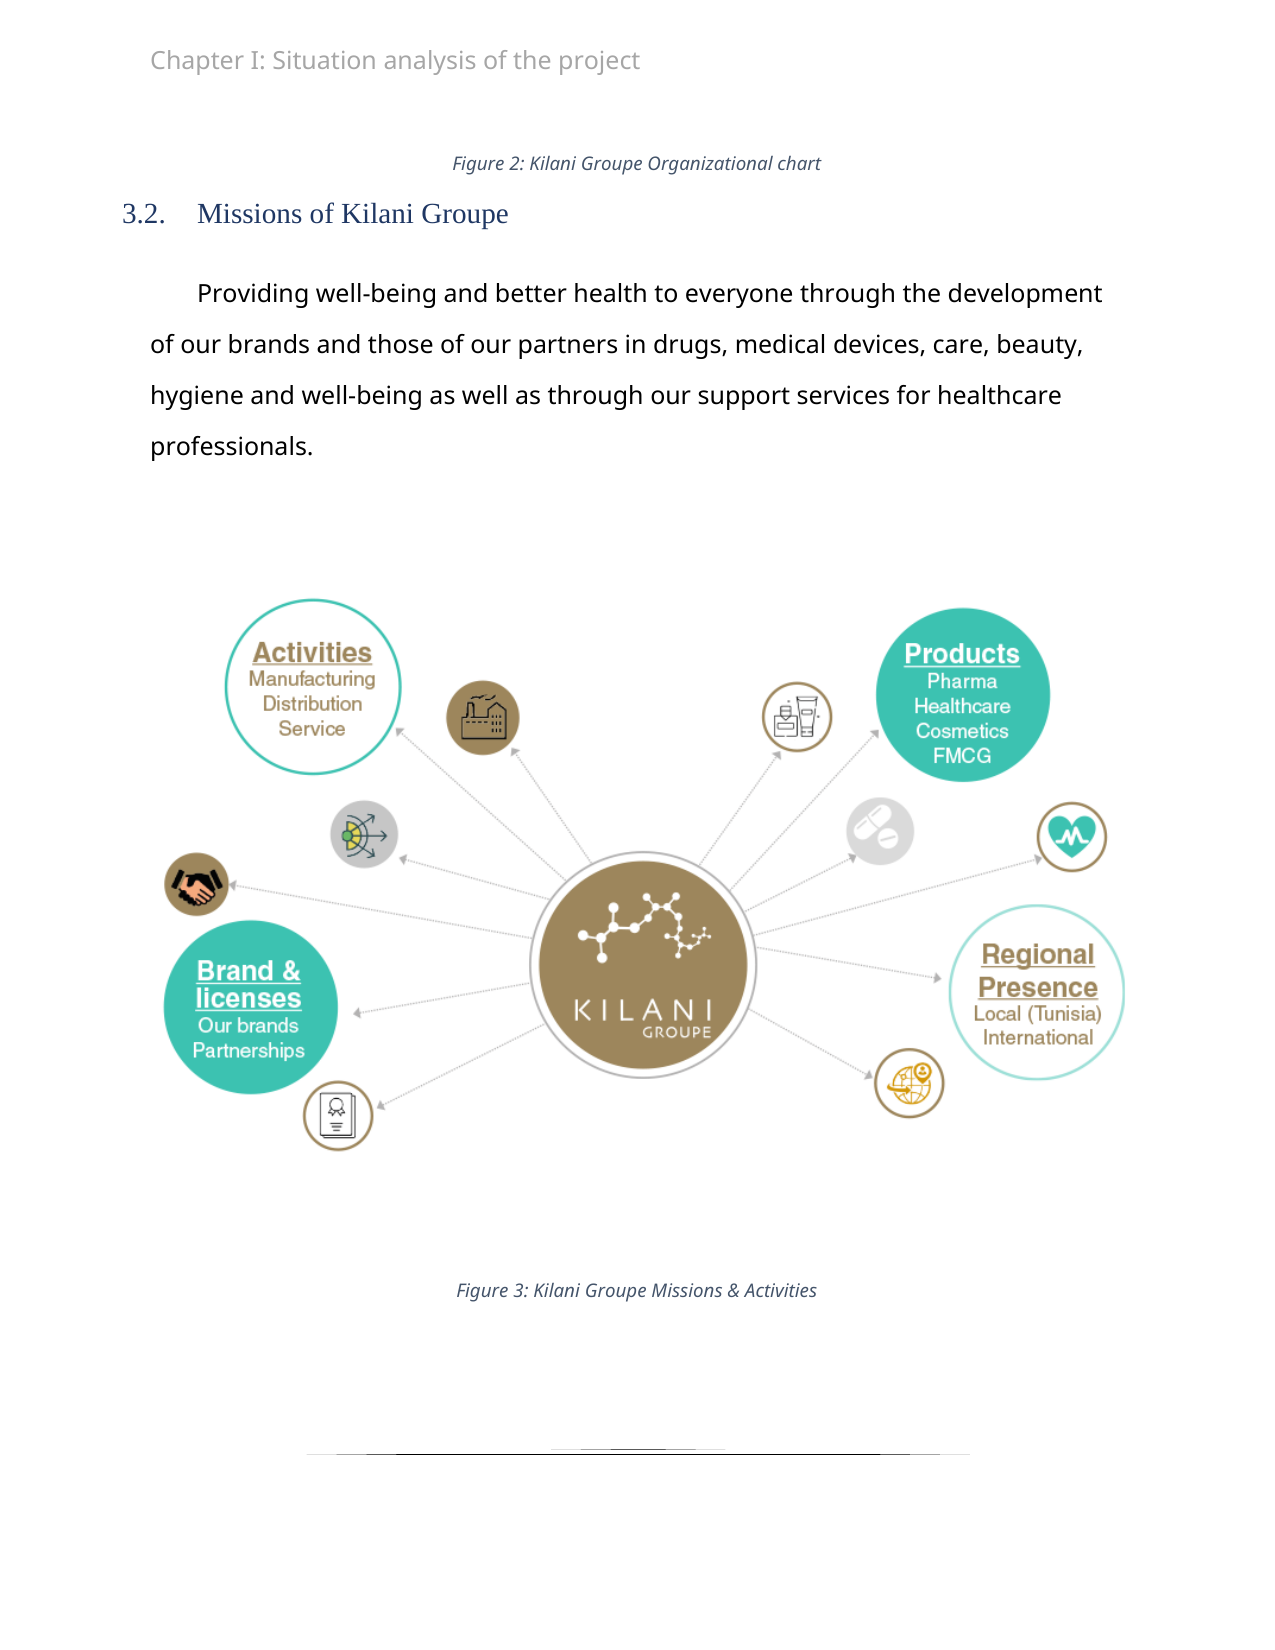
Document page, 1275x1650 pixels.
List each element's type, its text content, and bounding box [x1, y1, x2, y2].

text Figure 3: Kilani Groupe Missions & Activities [150, 1277, 1125, 1302]
subtitle Missions of Kilani Groupe [122, 196, 1125, 230]
text Figure 2: Kilani Groupe Organizational chart [150, 150, 1125, 176]
text Providing well-being and better health to everyone through the development of our brands and those of our partners in drugs, medical devices, care, beauty, hygiene and well-being as well as through our support services for healthcare professionals. [150, 276, 1125, 463]
picture [150, 509, 1125, 1231]
